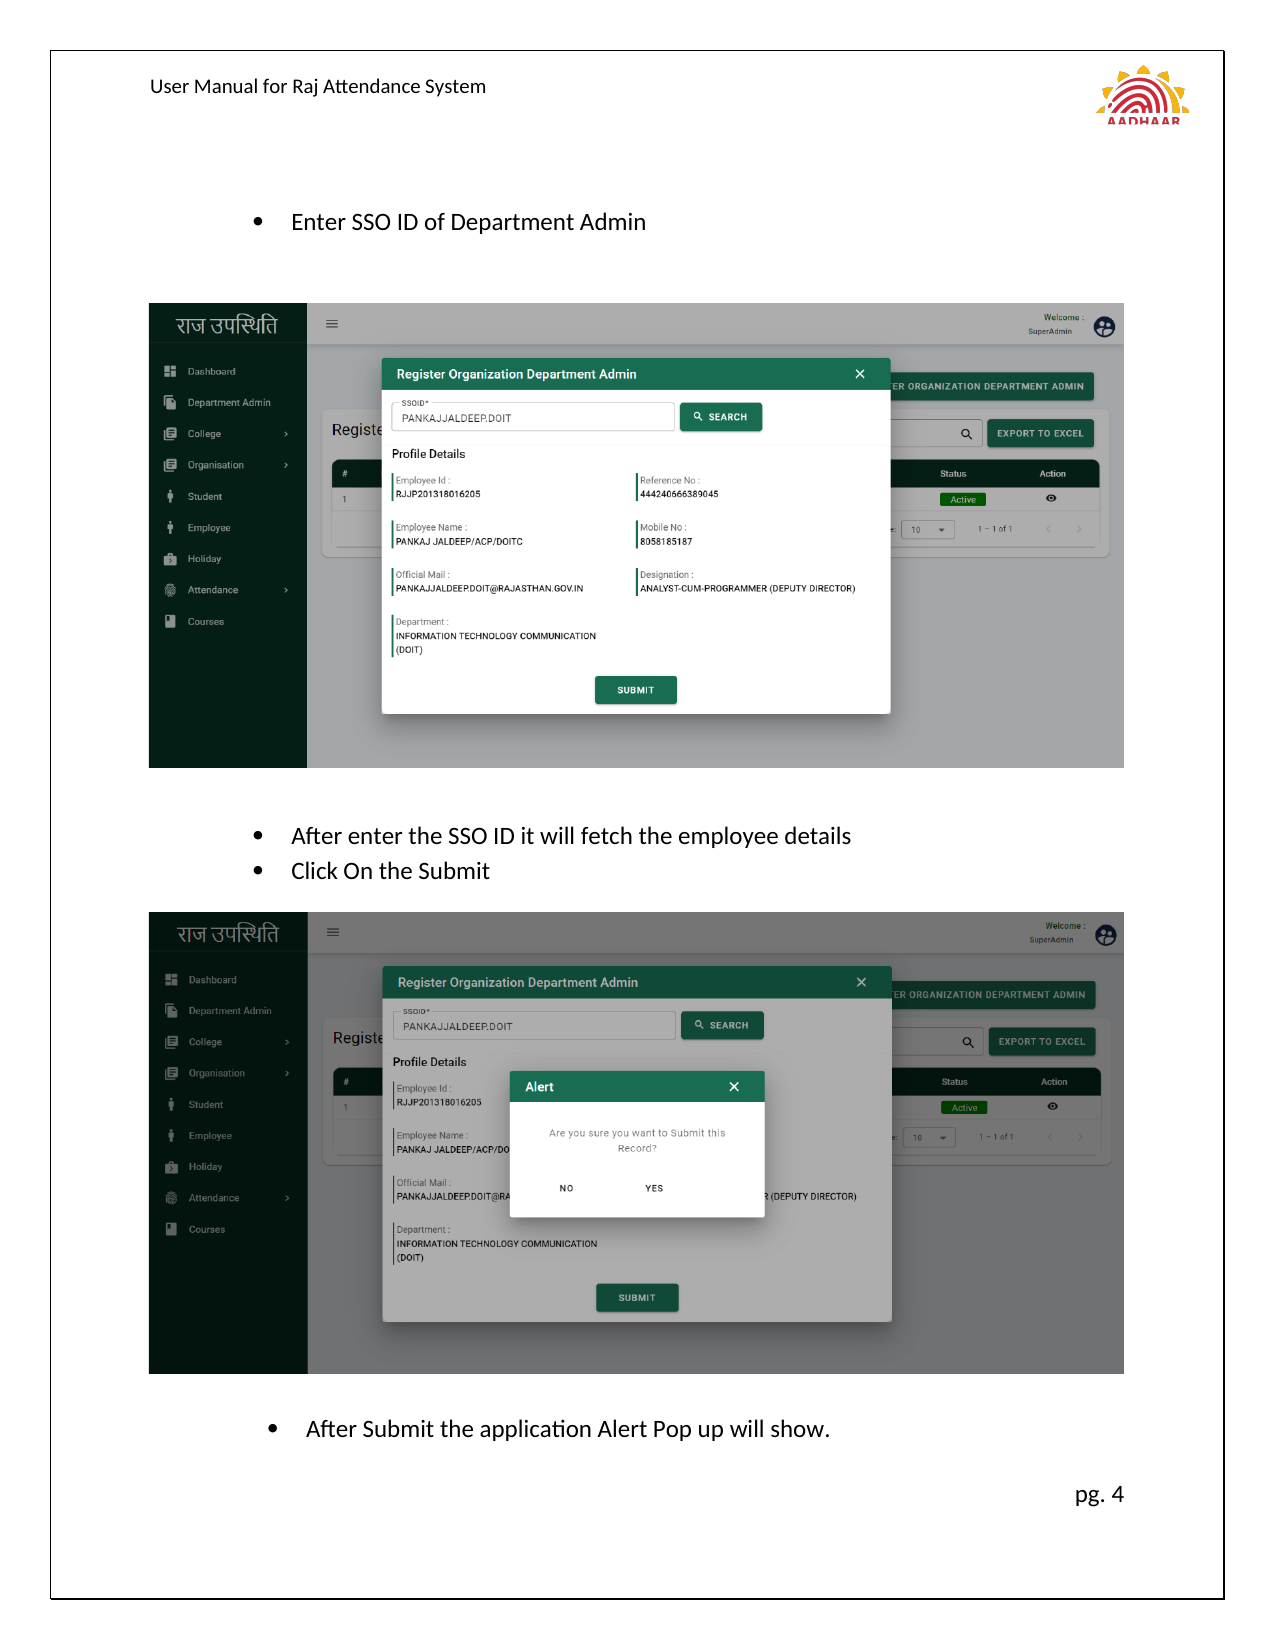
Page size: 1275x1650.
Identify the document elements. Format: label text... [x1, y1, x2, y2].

list Enter SSO ID of Department Admin [253, 206, 1124, 236]
picture [148, 912, 1124, 1374]
list After enter the SSO ID it will fetch the employee details [253, 820, 1124, 851]
list After Submit the application Alert Pop up will show. [268, 1413, 1124, 1444]
picture [148, 303, 1124, 768]
picture [1095, 65, 1189, 125]
list Click On the Submit [253, 855, 1124, 886]
